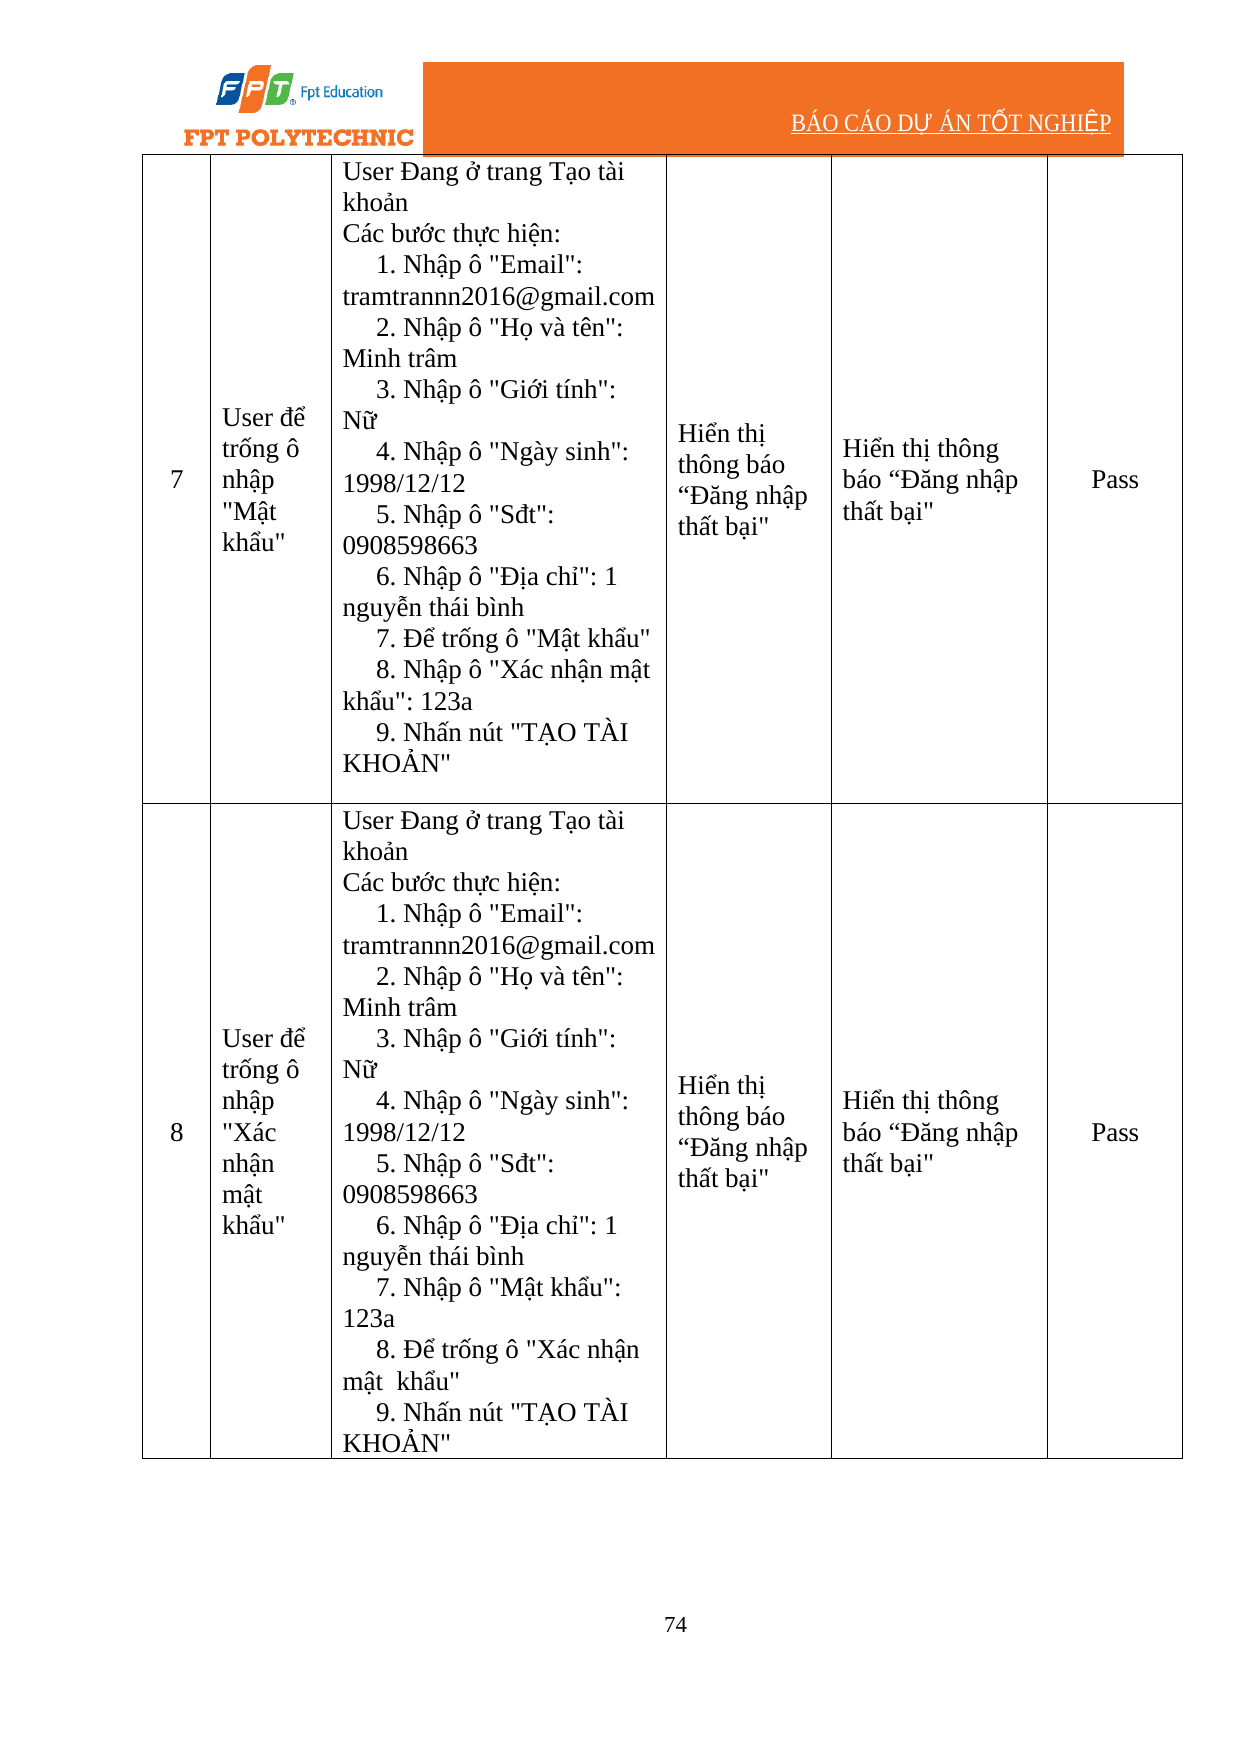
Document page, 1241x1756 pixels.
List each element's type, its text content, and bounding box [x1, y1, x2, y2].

table_cell Hiển thị thông báo “Đăng nhập thất bại" [832, 804, 1047, 1458]
table_cell User để trống ô nhập "Mật khẩu" [211, 155, 331, 803]
table_cell Hiển thị thông báo “Đăng nhập thất bại" [832, 155, 1047, 803]
picture [184, 65, 414, 146]
table_cell Hiển thị thông báo “Đăng nhập thất bại" [667, 804, 831, 1458]
table_cell User để trống ô nhập "Xác nhận mật khẩu" [211, 804, 331, 1458]
table_cell Hiển thị thông báo “Đăng nhập thất bại" [667, 155, 831, 803]
table_cell 7 [143, 155, 210, 803]
table_cell User Đang ở trang Tạo tài khoản Các bước thực hiện: 1. Nhập ô "Email": tramtrannn2016@gmail.com 2. Nhập ô "Họ và tên": Minh trâm 3. Nhập ô "Giới tính": Nữ 4. Nhập ô "Ngày sinh": 1998/12/12 5. Nhập ô "Sđt": 0908598663 6. Nhập ô "Địa chỉ": 1 nguyễn thái bình 7. Để trống ô "Mật khẩu" 8. Nhập ô "Xác nhận mật khẩu": 123a 9. Nhấn nút "TẠO TÀI KHOẢN" [332, 155, 666, 803]
table_cell 8 [143, 804, 210, 1458]
table_cell User Đang ở trang Tạo tài khoản Các bước thực hiện: 1. Nhập ô "Email": tramtrannn2016@gmail.com 2. Nhập ô "Họ và tên": Minh trâm 3. Nhập ô "Giới tính": Nữ 4. Nhập ô "Ngày sinh": 1998/12/12 5. Nhập ô "Sđt": 0908598663 6. Nhập ô "Địa chỉ": 1 nguyễn thái bình 7. Nhập ô "Mật khẩu": 123a 8. Để trống ô "Xác nhận mật khẩu" 9. Nhấn nút "TẠO TÀI KHOẢN" [332, 804, 666, 1458]
table_cell Pass [1048, 155, 1182, 803]
table_cell Pass [1048, 804, 1182, 1458]
